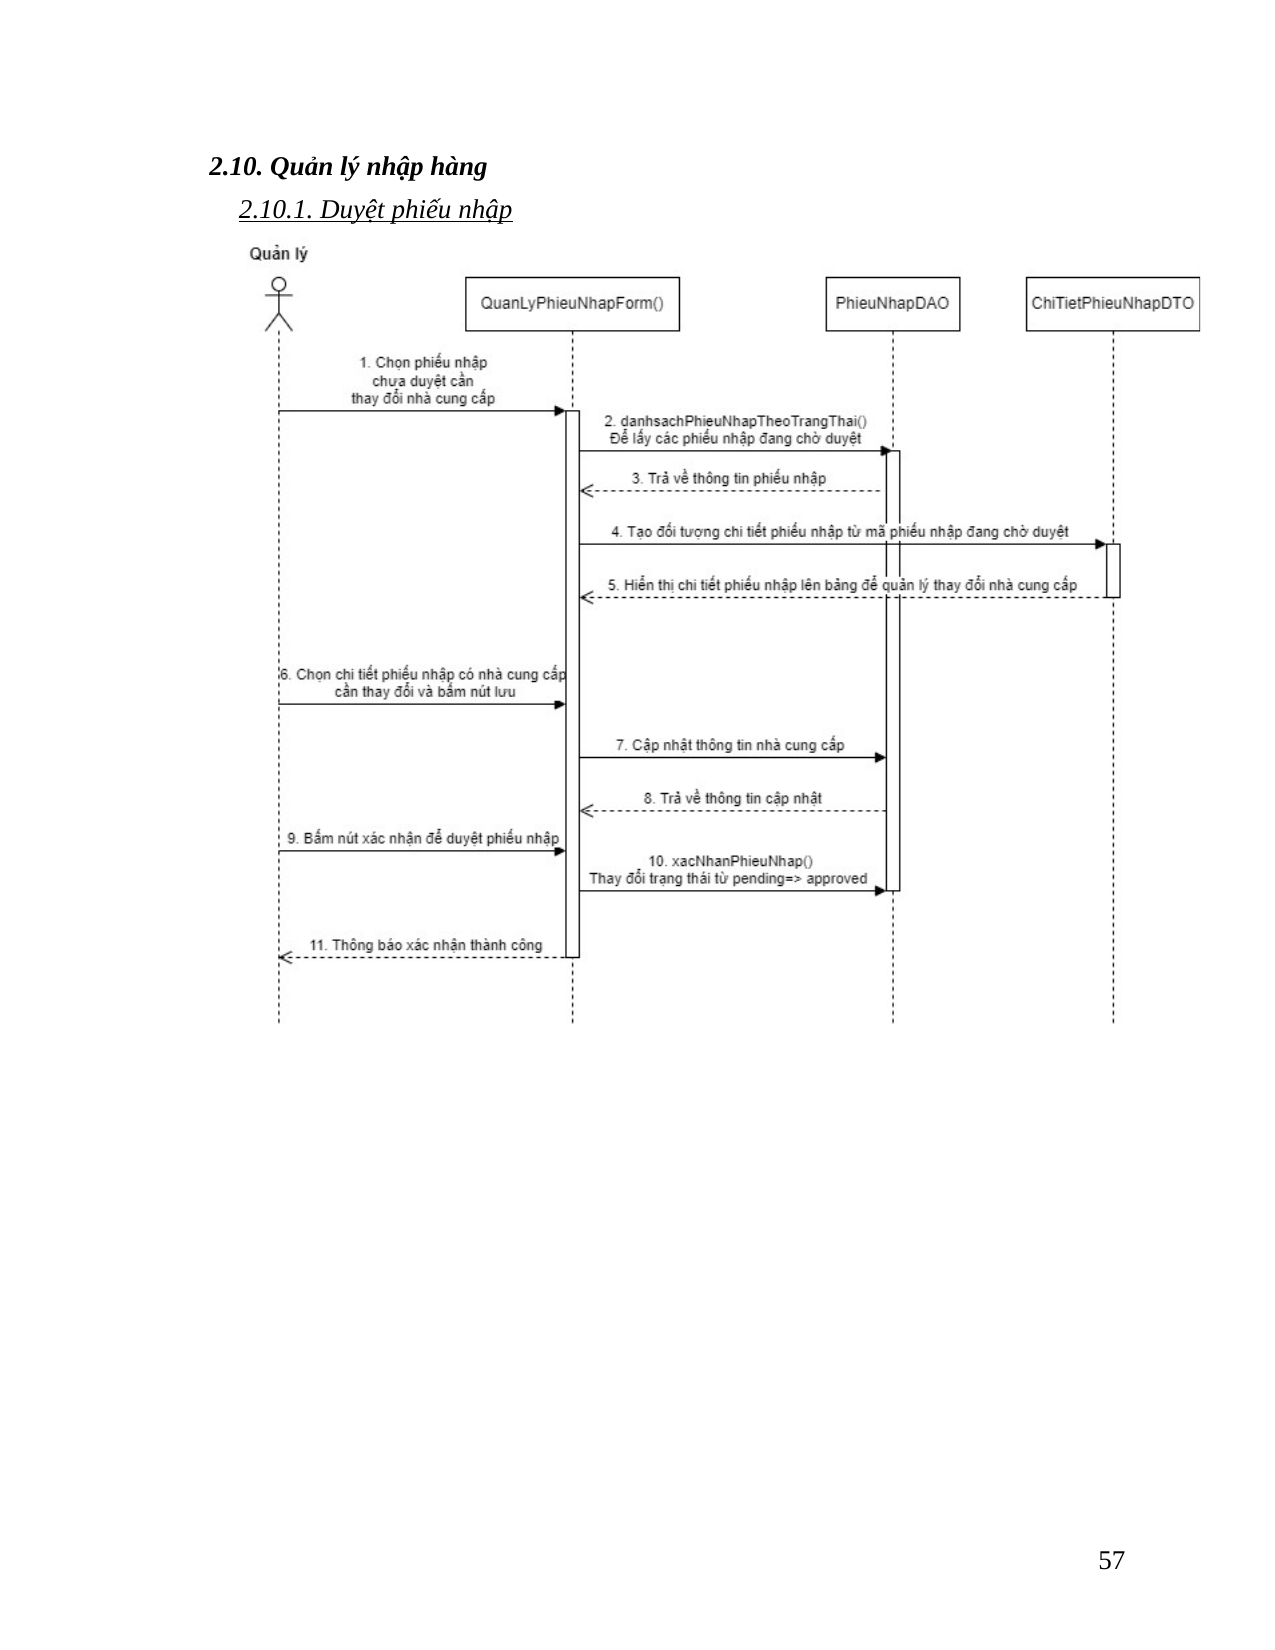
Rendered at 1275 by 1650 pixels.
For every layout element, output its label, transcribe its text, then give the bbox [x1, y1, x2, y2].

picture [225, 237, 1200, 1025]
subtitle 2.10.1. Duyệt phiếu nhập [150, 194, 1125, 225]
subtitle 2.10. Quản lý nhập hàng [150, 150, 1125, 181]
